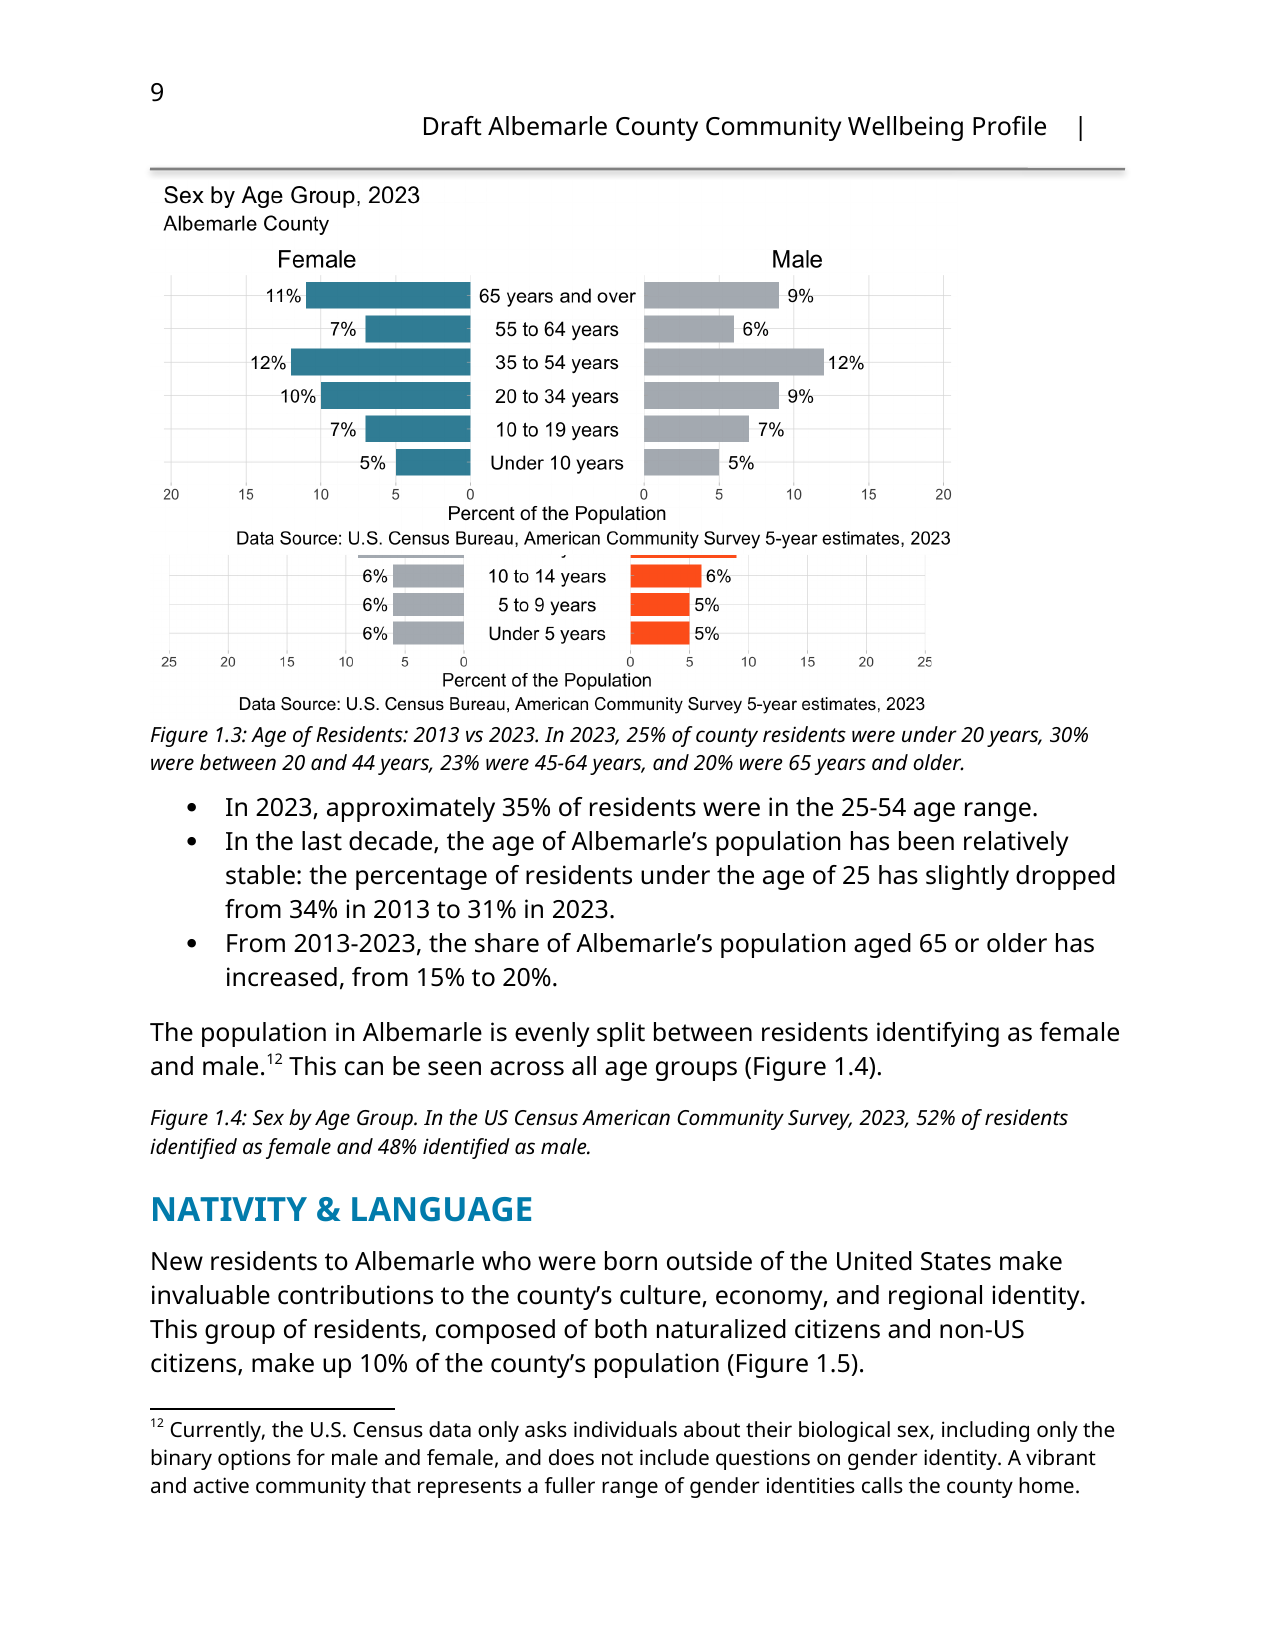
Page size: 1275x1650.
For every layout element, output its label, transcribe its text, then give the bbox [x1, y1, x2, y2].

picture [150, 180, 958, 720]
list In 2023, approximately 35% of residents were in the 25-54 age range. [187, 789, 1125, 823]
text New residents to Albemarle who were born outside of the United States make invaluable contributions to the county’s culture, economy, and regional identity. This group of residents, composed of both naturalized citizens and non-US citizens, make up 10% of the county’s population (Figure 1.5). [150, 1243, 1125, 1379]
text The population in Albemarle is evenly split between residents identifying as female and male. This can be seen across all age groups (Figure 1.4). [150, 1014, 1125, 1083]
subtitle Nativity & Language [150, 1185, 1125, 1231]
list From 2013-2023, the share of Albemarle’s population aged 65 or older has increased, from 15% to 20%. [187, 926, 1125, 994]
list In the last decade, the age of Albemarle’s population has been relatively stable: the percentage of residents under the age of 25 has slightly dropped from 34% in 2013 to 31% in 2023. [187, 823, 1125, 926]
text Figure 1.4: Sex by Age Group. In the US Census American Community Survey, 2023, 52% of residents identified as female and 48% identified as male. [150, 1103, 1125, 1160]
